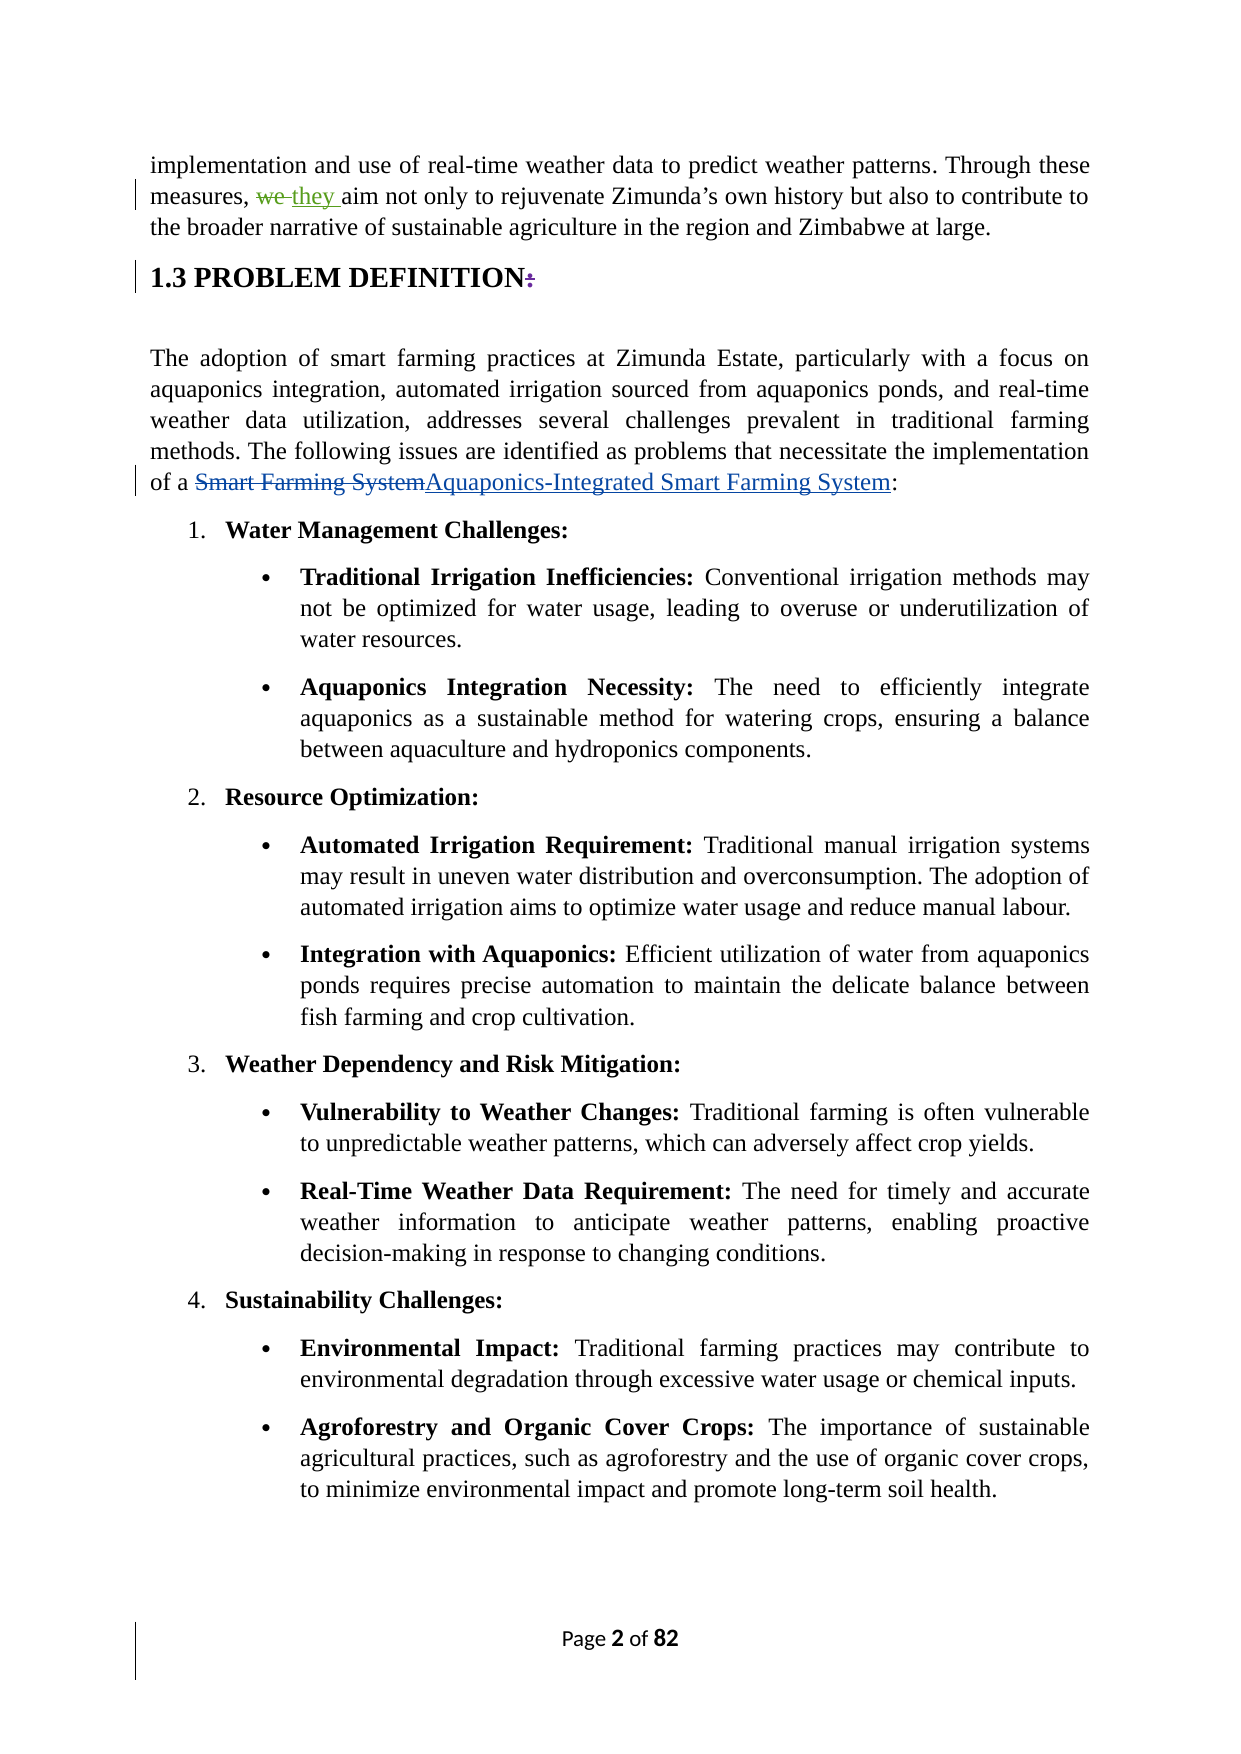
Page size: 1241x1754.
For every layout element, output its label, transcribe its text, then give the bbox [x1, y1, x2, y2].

list Real-Time Weather Data Requirement: The need for timely and accurate weather information to anticipate weather patterns, enabling proactive decision-making in response to changing conditions. [262, 1176, 1090, 1267]
list Agroforestry and Organic Cover Crops: The importance of sustainable agricultural practices, such as agroforestry and the use of organic cover crops, to minimize environmental impact and promote long-term soil health. [262, 1412, 1090, 1503]
text The adoption of smart farming practices at Zimunda Estate, particularly with a focus on aquaponics integration, automated irrigation sourced from aquaponics ponds, and real-time weather data utilization, addresses several challenges prevalent in traditional farming methods. The following issues are identified as problems that necessitate the implementation of a : [150, 343, 1090, 496]
list Resource Optimization: [187, 782, 1090, 811]
list Automated Irrigation Requirement: Traditional manual irrigation systems may result in uneven water distribution and overconsumption. The adoption of automated irrigation aims to optimize water usage and reduce manual labour. [262, 830, 1090, 921]
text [150, 150, 1090, 241]
list Integration with Aquaponics: Efficient utilization of water from aquaponics ponds requires precise automation to maintain the delicate balance between fish farming and crop cultivation. [262, 939, 1090, 1030]
list Traditional Irrigation Inefficiencies: Conventional irrigation methods may not be optimized for water usage, leading to overuse or underutilization of water resources. [262, 562, 1090, 653]
list Water Management Challenges: [187, 515, 1090, 543]
list Vulnerability to Weather Changes: Traditional farming is often vulnerable to unpredictable weather patterns, which can adversely affect crop yields. [262, 1097, 1090, 1157]
list Sustainability Challenges: [187, 1286, 1090, 1314]
list Environmental Impact: Traditional farming practices may contribute to environmental degradation through excessive water usage or chemical inputs. [262, 1333, 1090, 1393]
list Weather Dependency and Risk Mitigation: [187, 1049, 1090, 1078]
subtitle 1.3 PROBLEM DEFINITION [150, 260, 1090, 293]
list Aquaponics Integration Necessity: The need to efficiently integrate aquaponics as a sustainable method for watering crops, ensuring a balance between aquaculture and hydroponics components. [262, 672, 1090, 763]
